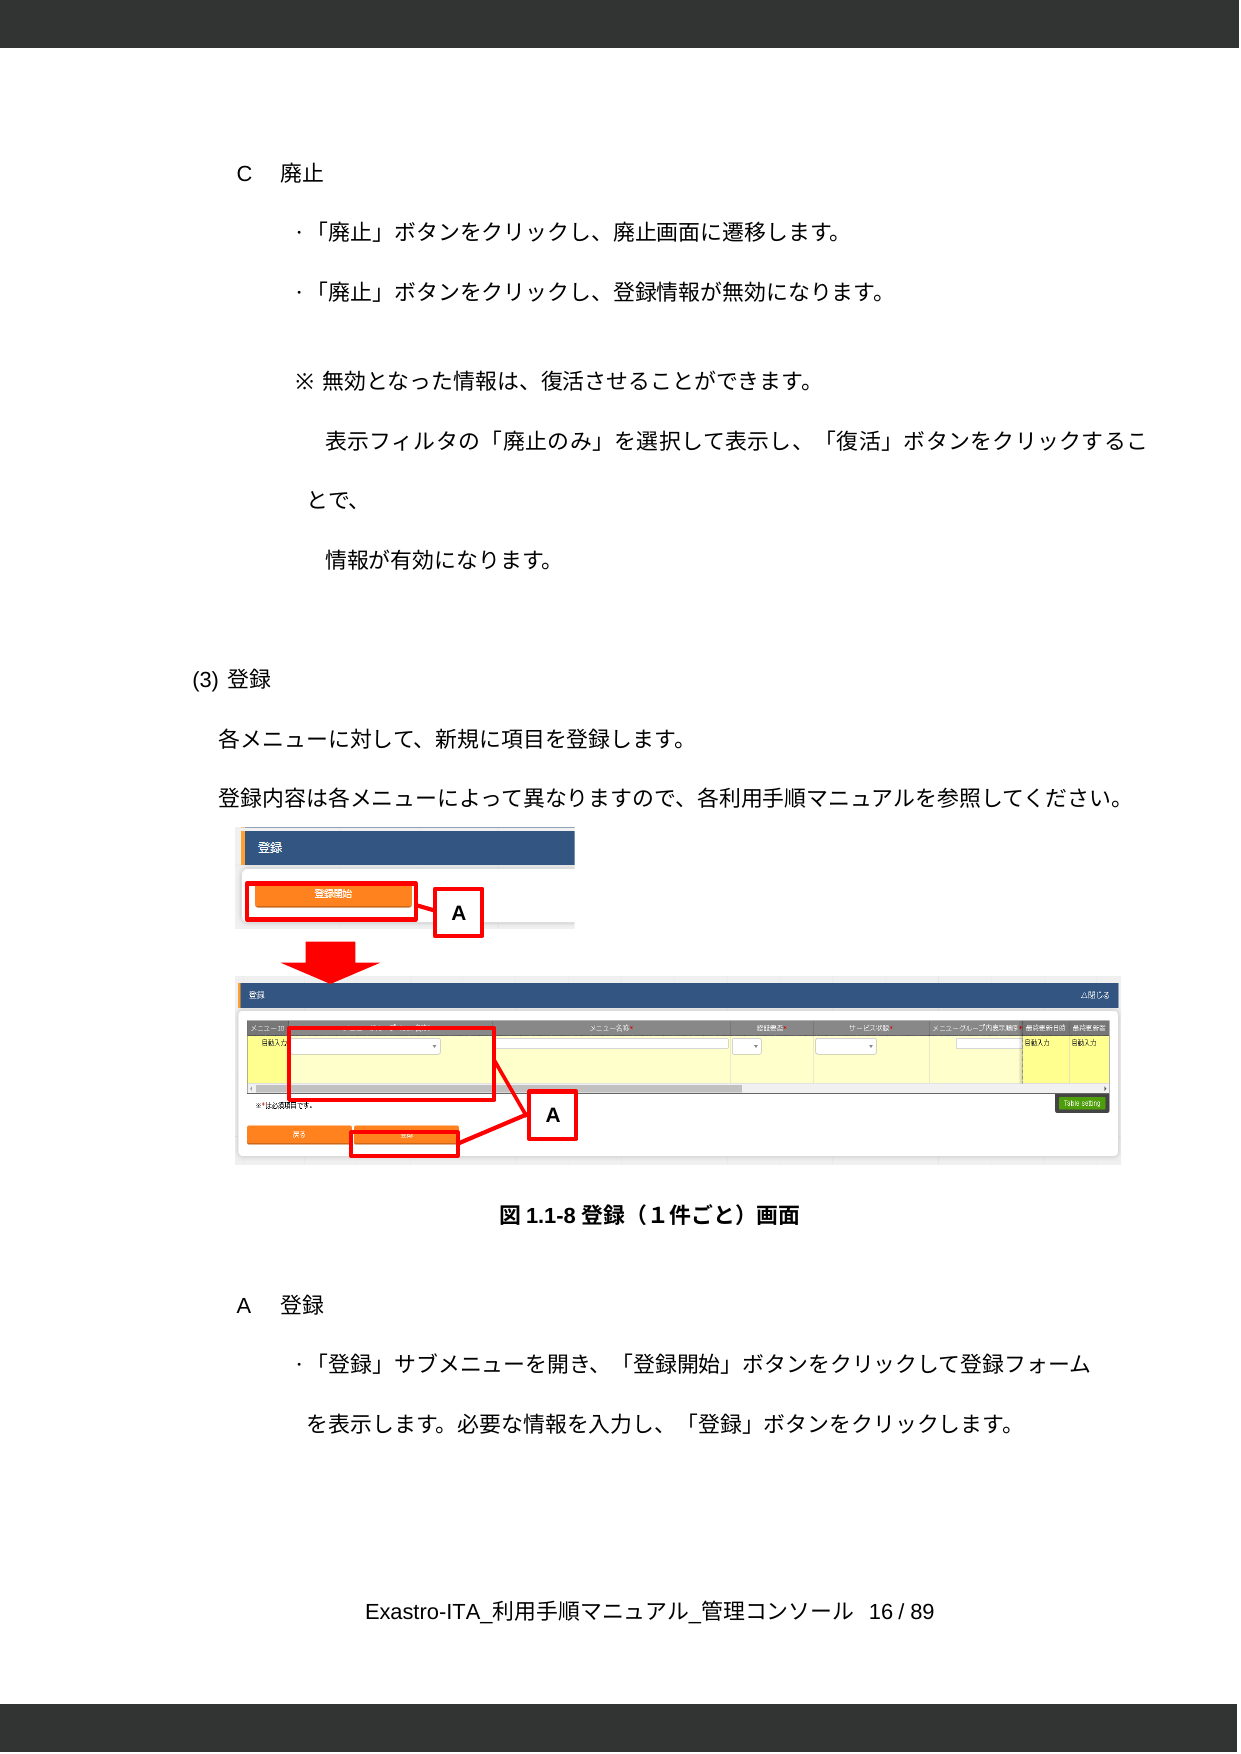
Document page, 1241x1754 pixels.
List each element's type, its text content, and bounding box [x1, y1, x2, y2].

text 表示フィルタの「廃止のみ」を選択して表示し、「復活」ボタンをクリックすることで、 [307, 410, 1152, 529]
list 「廃止」ボタンをクリックし、廃止画面に遷移します。 [295, 201, 1152, 261]
picture [235, 827, 575, 929]
picture [0, 0, 1239, 48]
text 図 1.1-8 登録（１件ごと）画面 [148, 1184, 1152, 1244]
list 無効となった情報は、復活させることができます。 [295, 350, 1152, 410]
text 情報が有効になります。 [307, 529, 1152, 589]
list 登録 [236, 1274, 1152, 1333]
picture [0, 1704, 1237, 1752]
picture [235, 976, 1122, 1165]
text 各メニューに対して、新規に項目を登録します。 登録内容は各メニューによって異なりますので、各利用手順マニュアルを参照してください。 [218, 708, 1152, 827]
picture [249, 886, 414, 917]
text 廃止 [236, 142, 1152, 201]
list 「廃止」ボタンをクリックし、登録情報が無効になります。 [295, 261, 1152, 321]
text を表示します。必要な情報を入力し、「登録」ボタンをクリックします。 [307, 1393, 1152, 1453]
subtitle 登録 [192, 648, 1152, 708]
list 「登録」サブメニューを開き、「登録開始」ボタンをクリックして登録フォーム [295, 1333, 1152, 1393]
